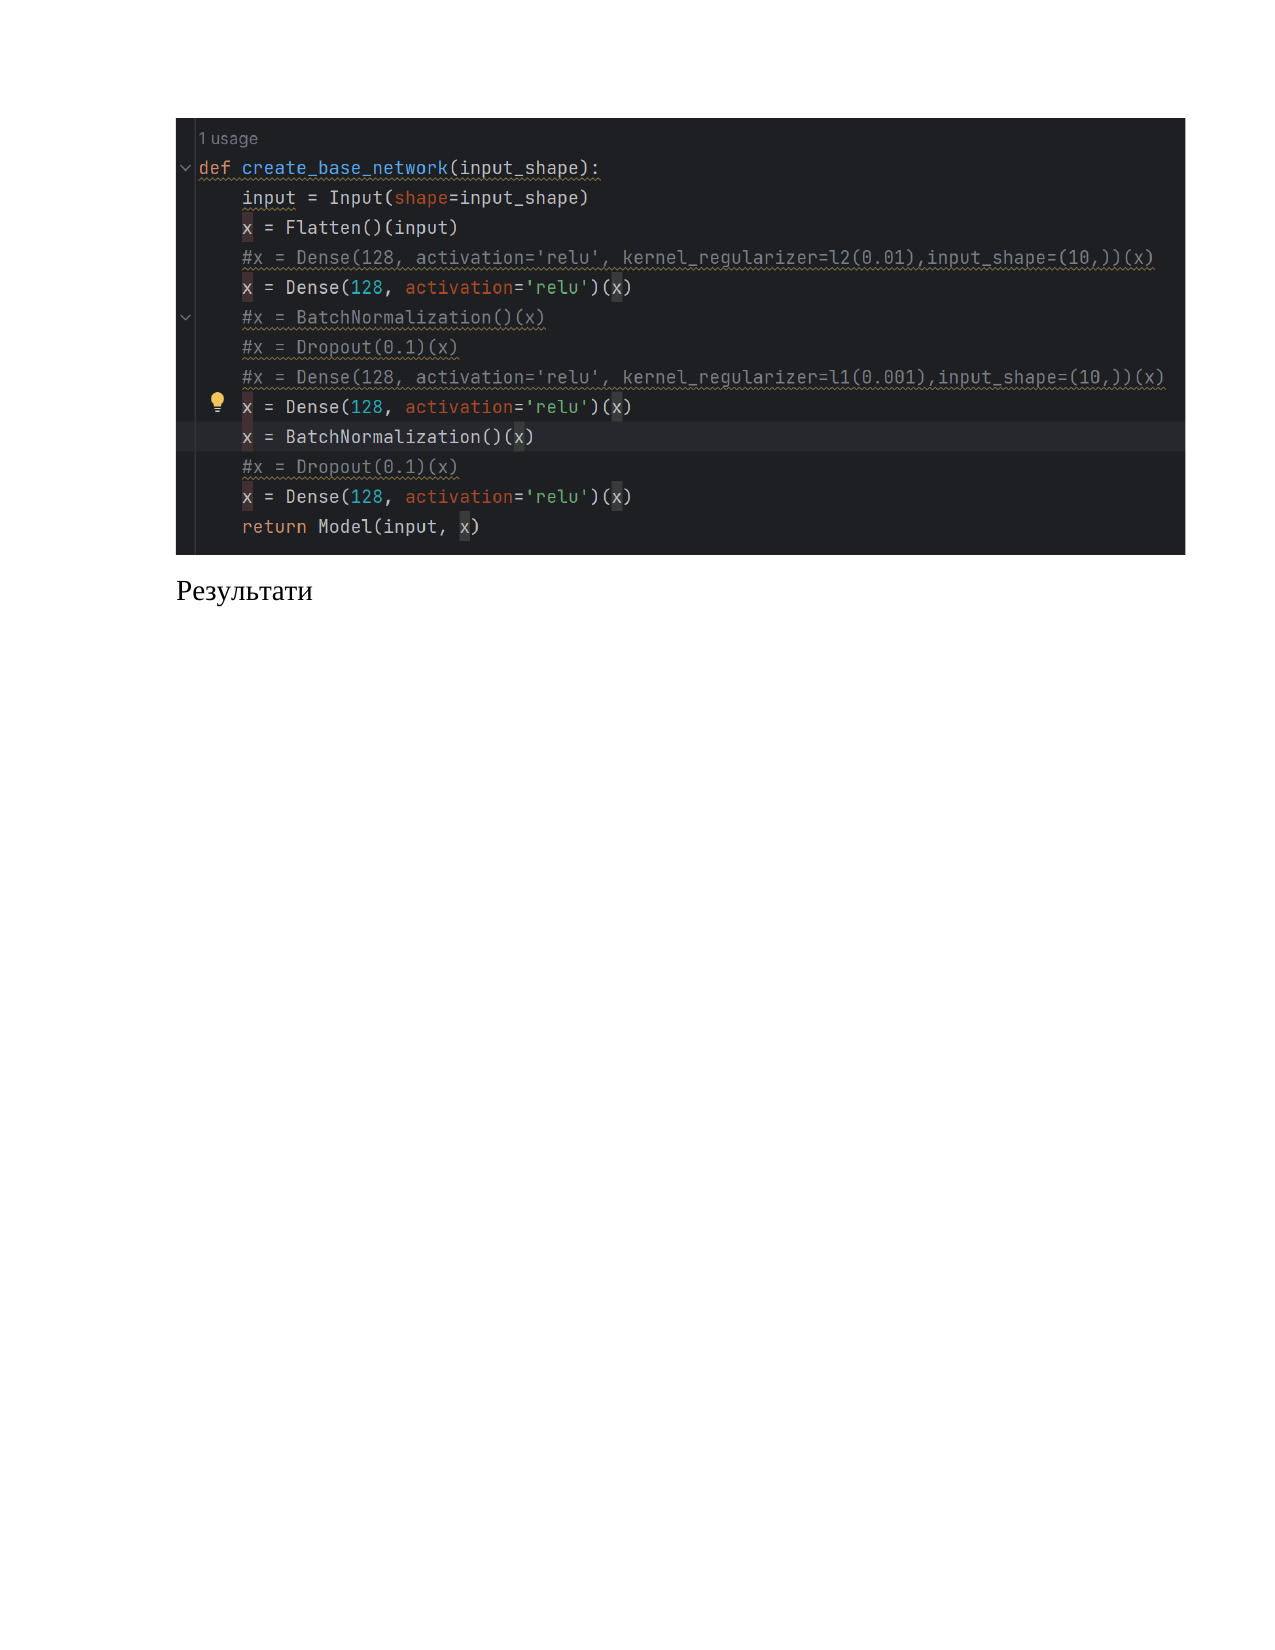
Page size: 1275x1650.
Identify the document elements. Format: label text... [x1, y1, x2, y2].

picture [175, 118, 1186, 555]
text Результати [176, 573, 1187, 606]
